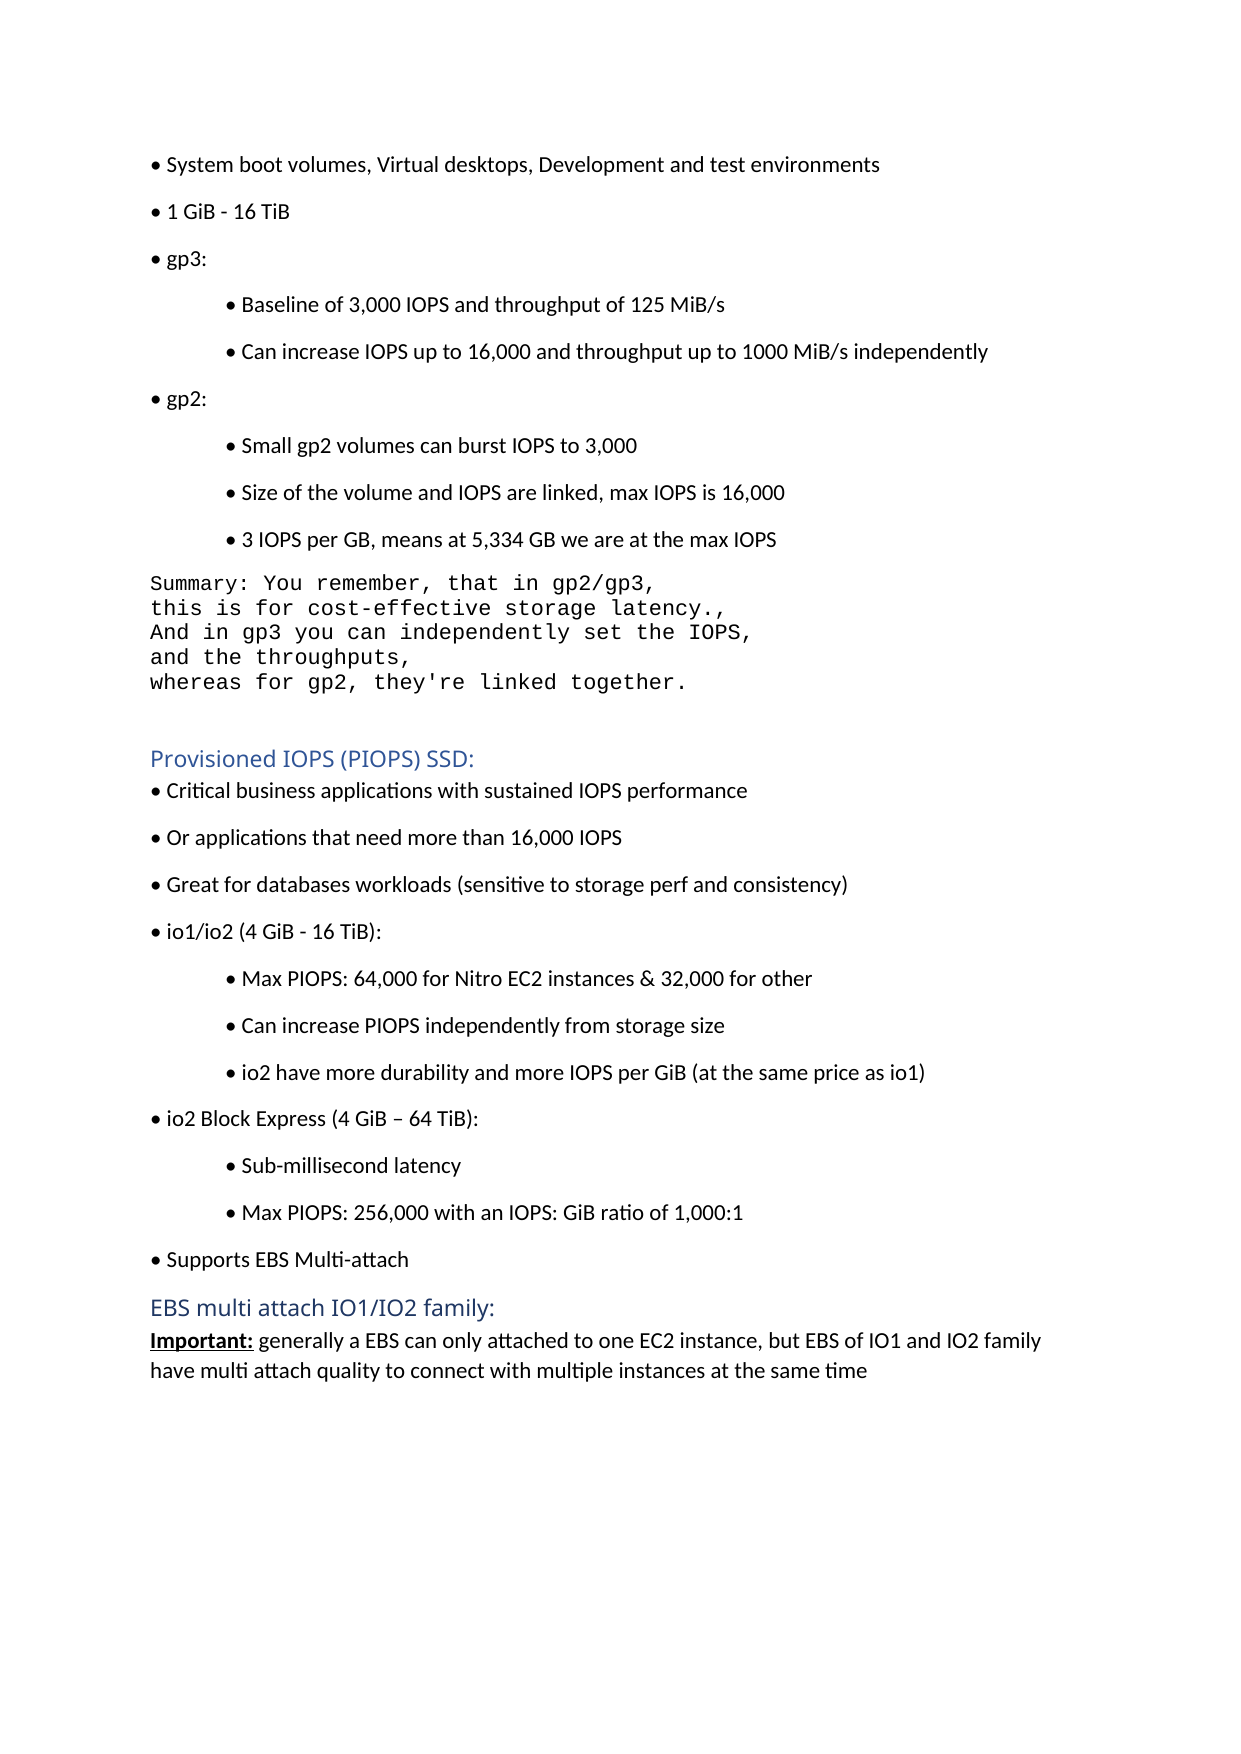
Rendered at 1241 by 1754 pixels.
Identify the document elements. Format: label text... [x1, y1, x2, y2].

text • Small gp2 volumes can burst IOPS to 3,000 [225, 431, 1090, 459]
subtitle Provisioned IOPS (PIOPS) SSD: [150, 743, 1090, 774]
subtitle EBS multi attach IO1/IO2 family: [150, 1292, 1090, 1323]
text • Can increase IOPS up to 16,000 and throughput up to 1000 MiB/s independently [225, 337, 1090, 366]
text and the throughputs, [150, 646, 1090, 671]
text • io1/io2 (4 GiB - 16 TiB): [150, 917, 1090, 945]
text whereas for gp2, they're linked together. [150, 671, 1090, 696]
text • gp3: [150, 244, 1090, 272]
text • Or applications that need more than 16,000 IOPS [150, 823, 1090, 851]
text • 1 GiB - 16 TiB [150, 197, 1090, 225]
text • Supports EBS Multi-attach [150, 1245, 1090, 1273]
text • Max PIOPS: 64,000 for Nitro EC2 instances & 32,000 for other [225, 964, 1090, 992]
text Important: generally a EBS can only attached to one EC2 instance, but EBS of IO1 and IO2 family have multi attach quality to connect with multiple instances at the same time [150, 1326, 1090, 1384]
text • gp2: [150, 384, 1090, 412]
text • Sub-millisecond latency [225, 1151, 1090, 1179]
text • Baseline of 3,000 IOPS and throughput of 125 MiB/s [225, 291, 1090, 319]
text • io2 Block Express (4 GiB – 64 TiB): [150, 1104, 1090, 1133]
text • System boot volumes, Virtual desktops, Development and test environments [150, 150, 1090, 178]
text • Can increase PIOPS independently from storage size [225, 1011, 1090, 1039]
text • Max PIOPS: 256,000 with an IOPS: GiB ratio of 1,000:1 [225, 1198, 1090, 1226]
text • 3 IOPS per GB, means at 5,334 GB we are at the max IOPS [225, 525, 1090, 553]
text • Size of the volume and IOPS are linked, max IOPS is 16,000 [225, 478, 1090, 506]
text • Great for databases workloads (sensitive to storage perf and consistency) [150, 870, 1090, 898]
text And in gp3 you can independently set the IOPS, [150, 621, 1090, 646]
text Summary: You remember, that in gp2/gp3, [150, 572, 1090, 597]
text • io2 have more durability and more IOPS per GiB (at the same price as io1) [225, 1058, 1090, 1086]
text this is for cost-effective storage latency., [150, 597, 1090, 621]
text • Critical business applications with sustained IOPS performance [150, 776, 1090, 804]
